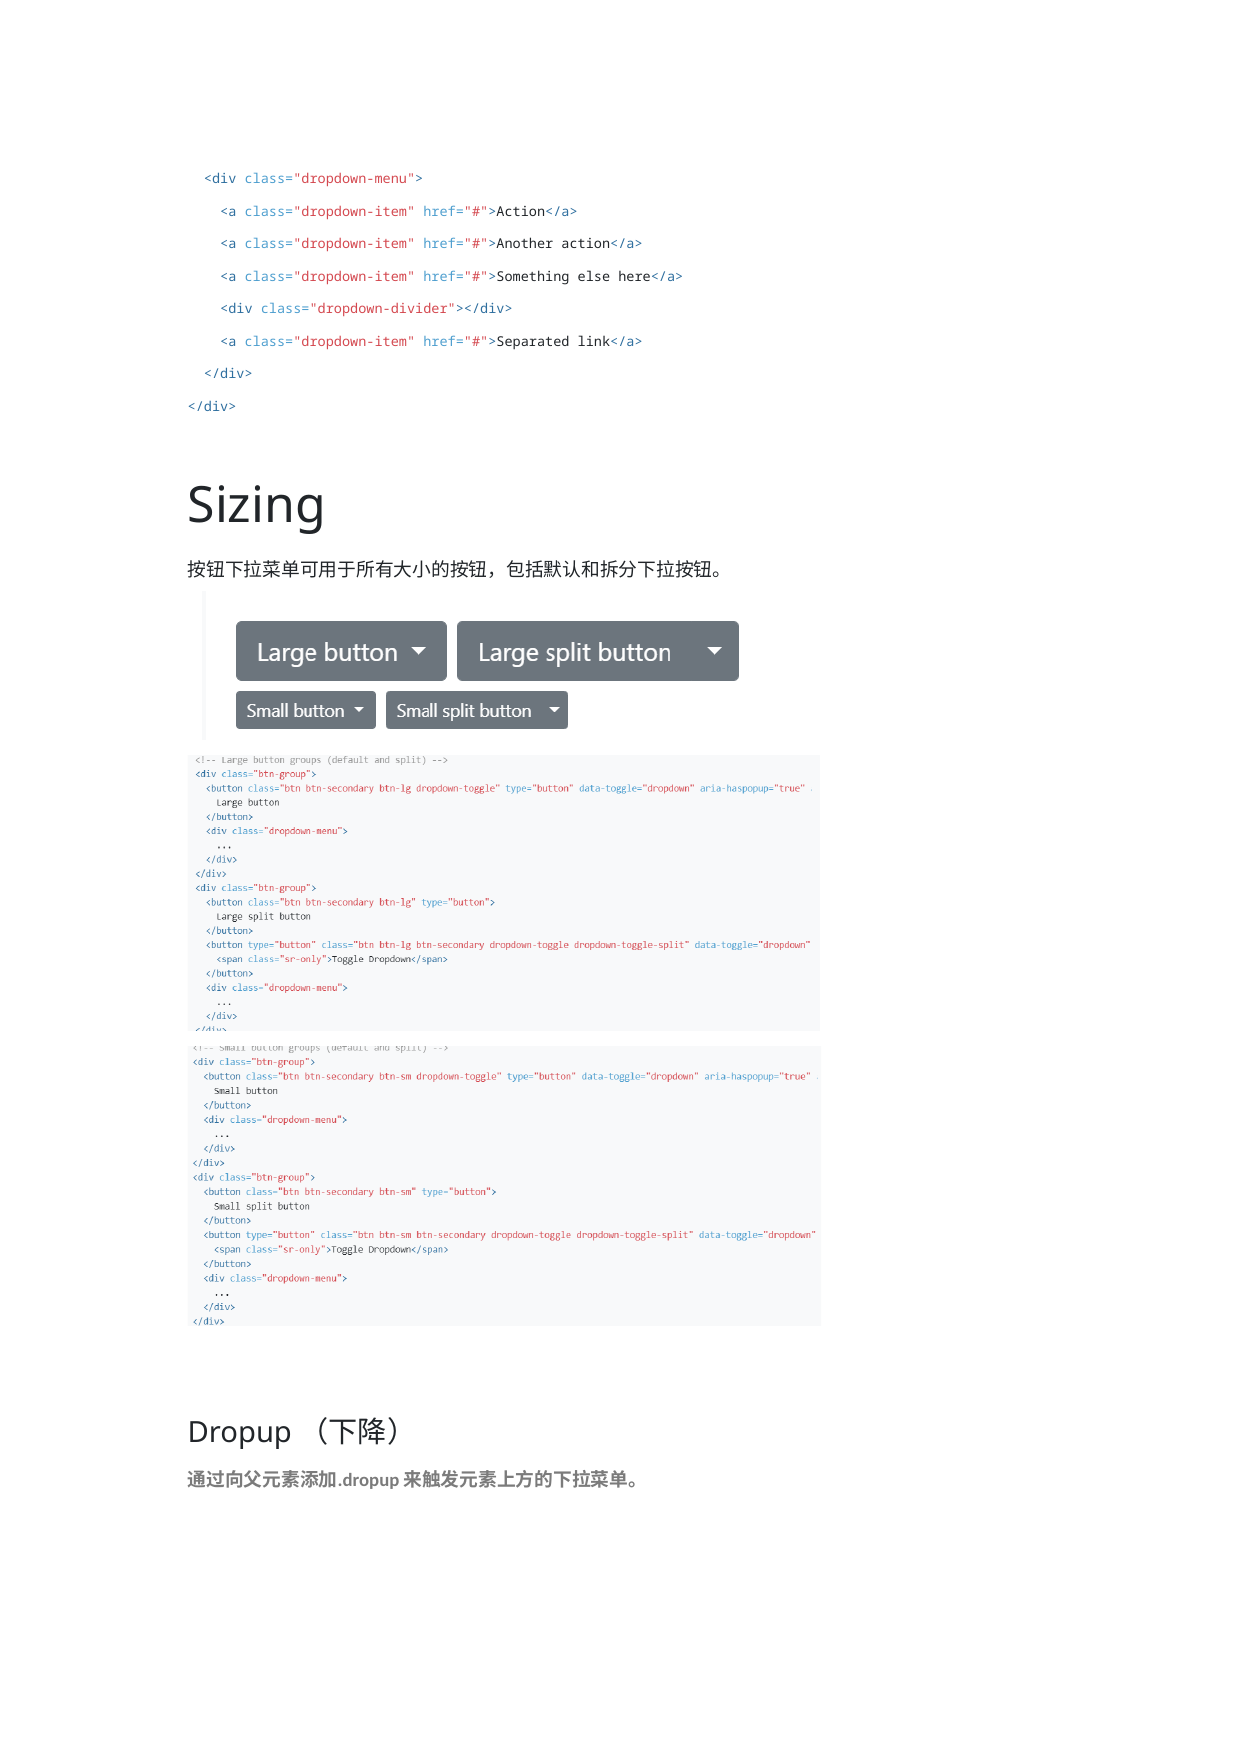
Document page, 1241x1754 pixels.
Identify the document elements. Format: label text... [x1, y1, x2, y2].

text <a class="dropdown-item" href="#">Separated link</a> [187, 324, 1053, 357]
text 按钮下拉菜单可用于所有大小的按钮，包括默认和拆分下拉按钮。 [187, 552, 1053, 584]
text <a class="dropdown-item" href="#">Something else here</a> [187, 259, 1053, 292]
text </div> [187, 357, 1053, 389]
text <div class="dropdown-menu"> [187, 162, 1053, 194]
text 通过向父元素添加.dropup来触发元素上方的下拉菜单。 [187, 1462, 1053, 1494]
text <a class="dropdown-item" href="#">Action</a> [187, 194, 1053, 227]
text <div class="dropdown-divider"></div> [187, 292, 1053, 324]
text Sizing [187, 454, 1053, 552]
text Dropup （下降） [187, 1397, 1053, 1462]
text <a class="dropdown-item" href="#">Another action</a> [187, 227, 1053, 259]
text </div> [187, 389, 1053, 422]
